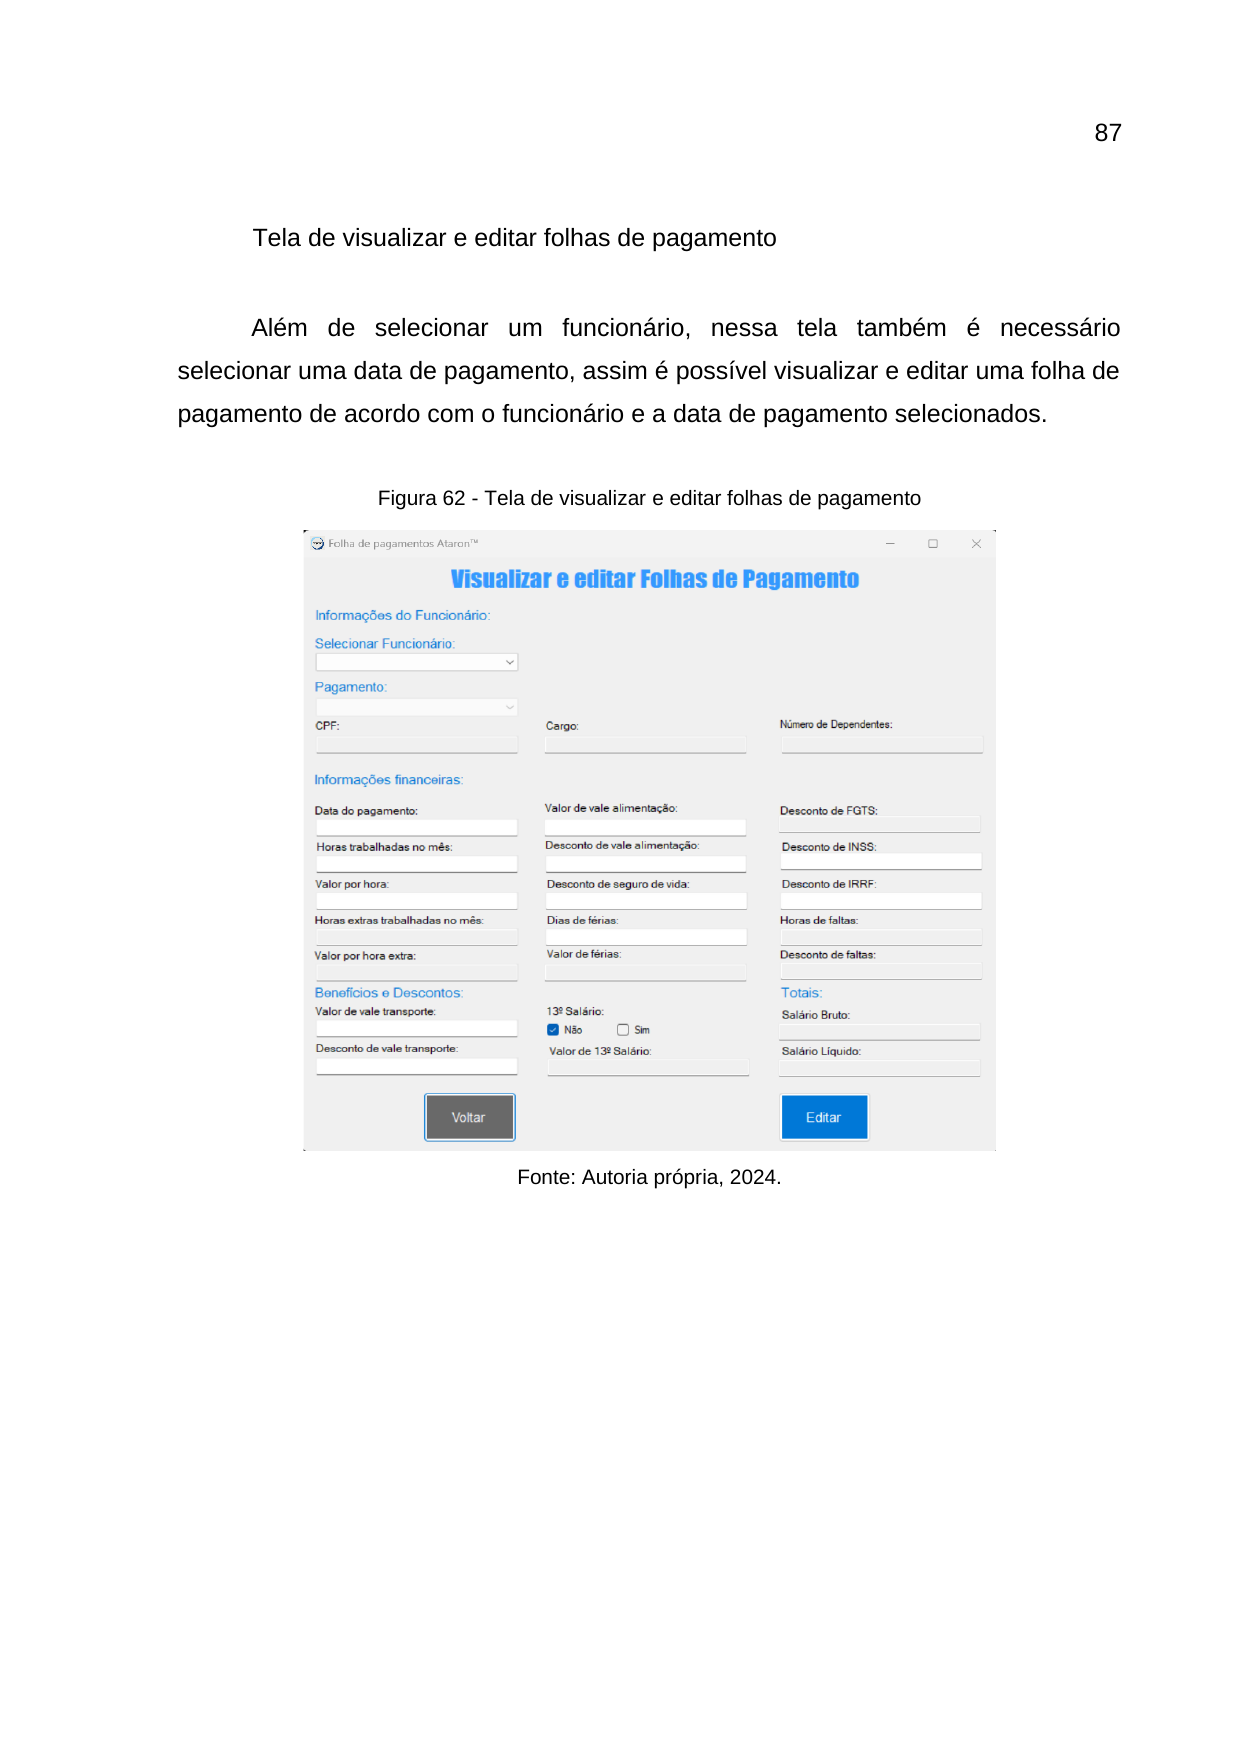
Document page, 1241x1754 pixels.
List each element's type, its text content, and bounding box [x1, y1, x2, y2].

text Tela de visualizar e editar folhas de pagamento [252, 223, 1122, 252]
text Além de selecionar um funcionário, nessa tela também é necessário selecionar uma data de pagamento, assim é possível visualizar e editar uma folha de pagamento de acordo com o funcionário e a data de pagamento selecionados. [177, 313, 1122, 428]
text Fonte: Autoria própria, 2024. [177, 1165, 1122, 1189]
picture [303, 530, 996, 1151]
text Figura 62 - Tela de visualizar e editar folhas de pagamento [177, 485, 1122, 509]
